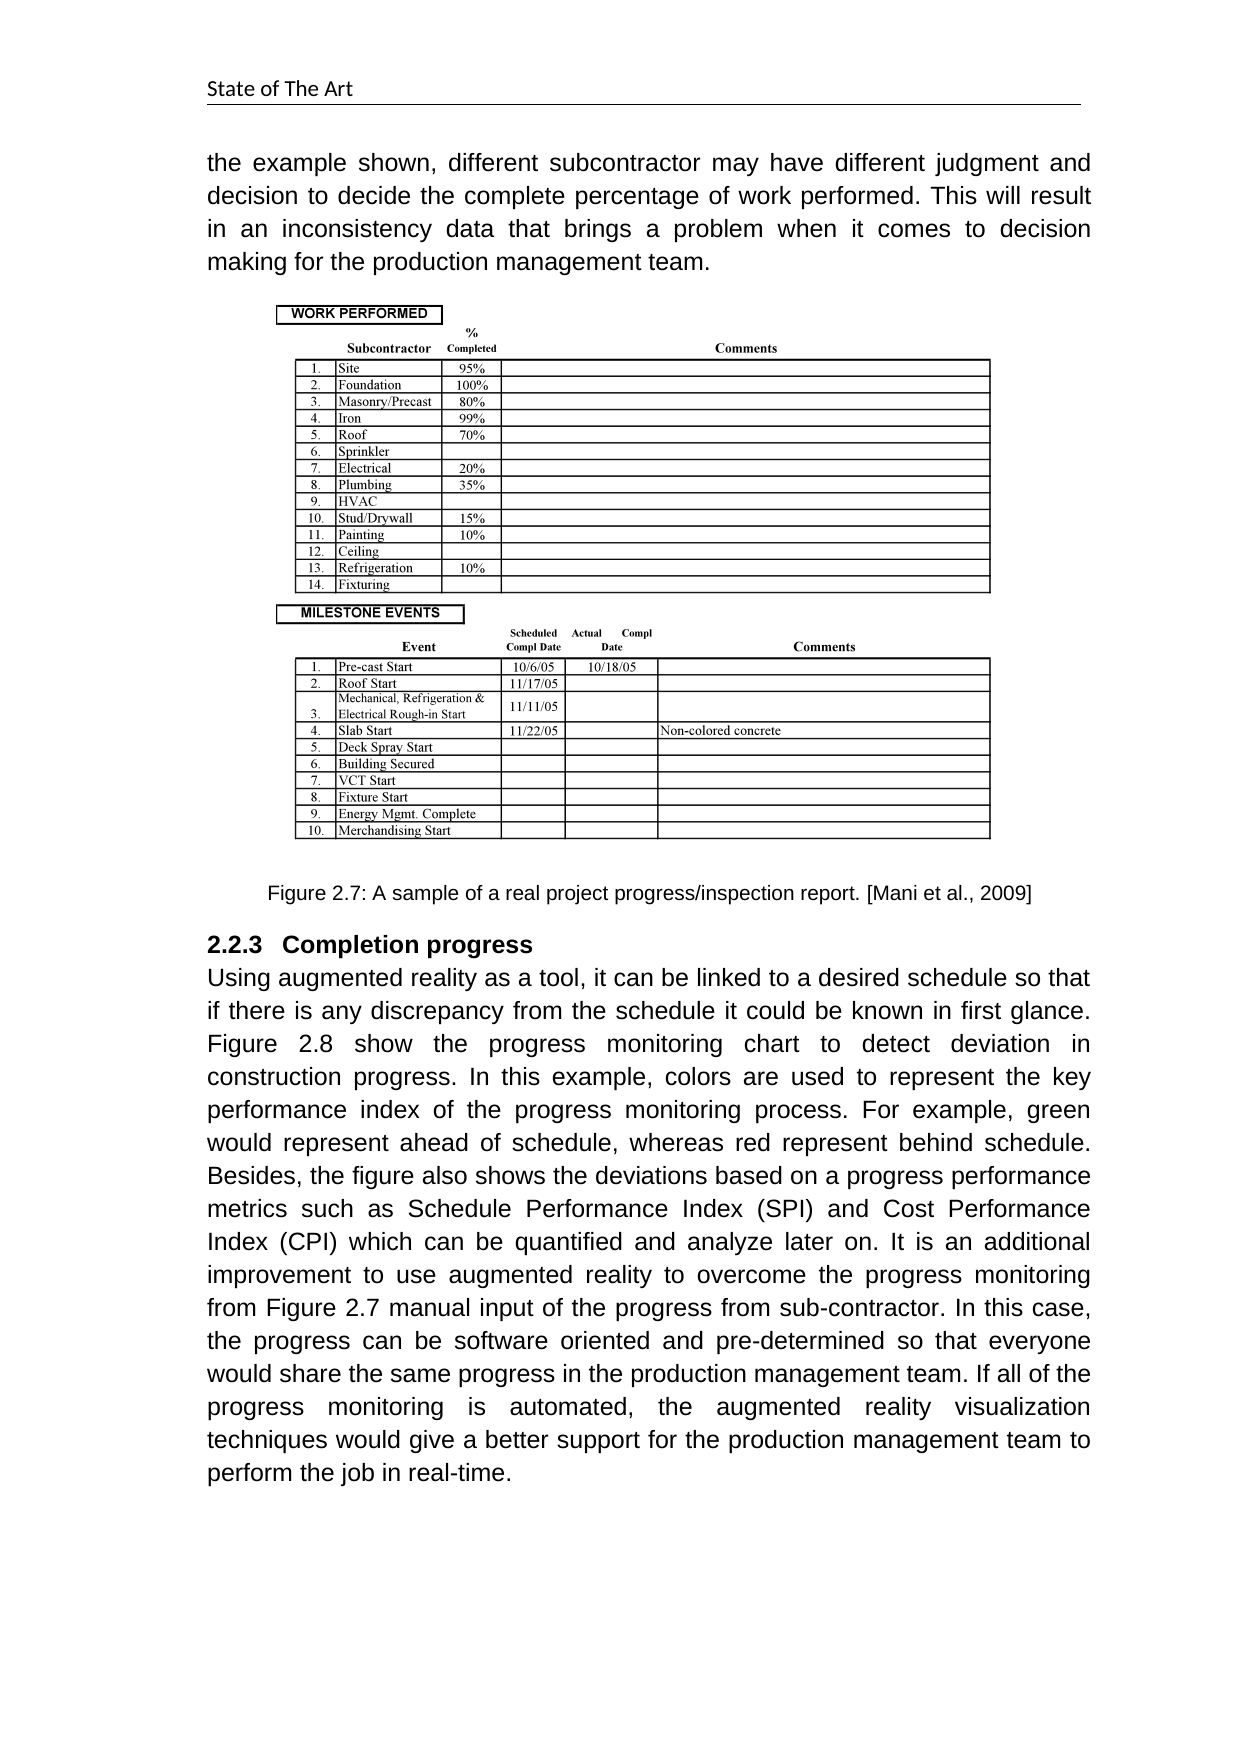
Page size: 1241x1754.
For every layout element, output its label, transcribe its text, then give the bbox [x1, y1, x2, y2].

subtitle Completion progress [207, 930, 1092, 959]
text Figure 2.7: A sample of a real project progress/inspection report. [Mani et al., 2009] [207, 881, 1092, 905]
picture [264, 300, 1035, 857]
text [207, 148, 1092, 276]
text Using augmented reality as a tool, it can be linked to a desired schedule so that if there is any discrepancy from the schedule it could be known in first glance. Figure 2.8 show the progress monitoring chart to detect deviation in construction progress. In this example, colors are used to represent the key performance index of the progress monitoring process. For example, green would represent ahead of schedule, whereas red represent behind schedule. Besides, the figure also shows the deviations based on a progress performance metrics such as Schedule Performance Index (SPI) and Cost Performance Index (CPI) which can be quantified and analyze later on. It is an additional improvement to use augmented reality to overcome the progress monitoring from Figure 2.7 manual input of the progress from sub-contractor. In this case, the progress can be software oriented and pre-determined so that everyone would share the same progress in the production management team. If all of the progress monitoring is automated, the augmented reality visualization techniques would give a better support for the production management team to perform the job in real-time. [207, 963, 1092, 1487]
